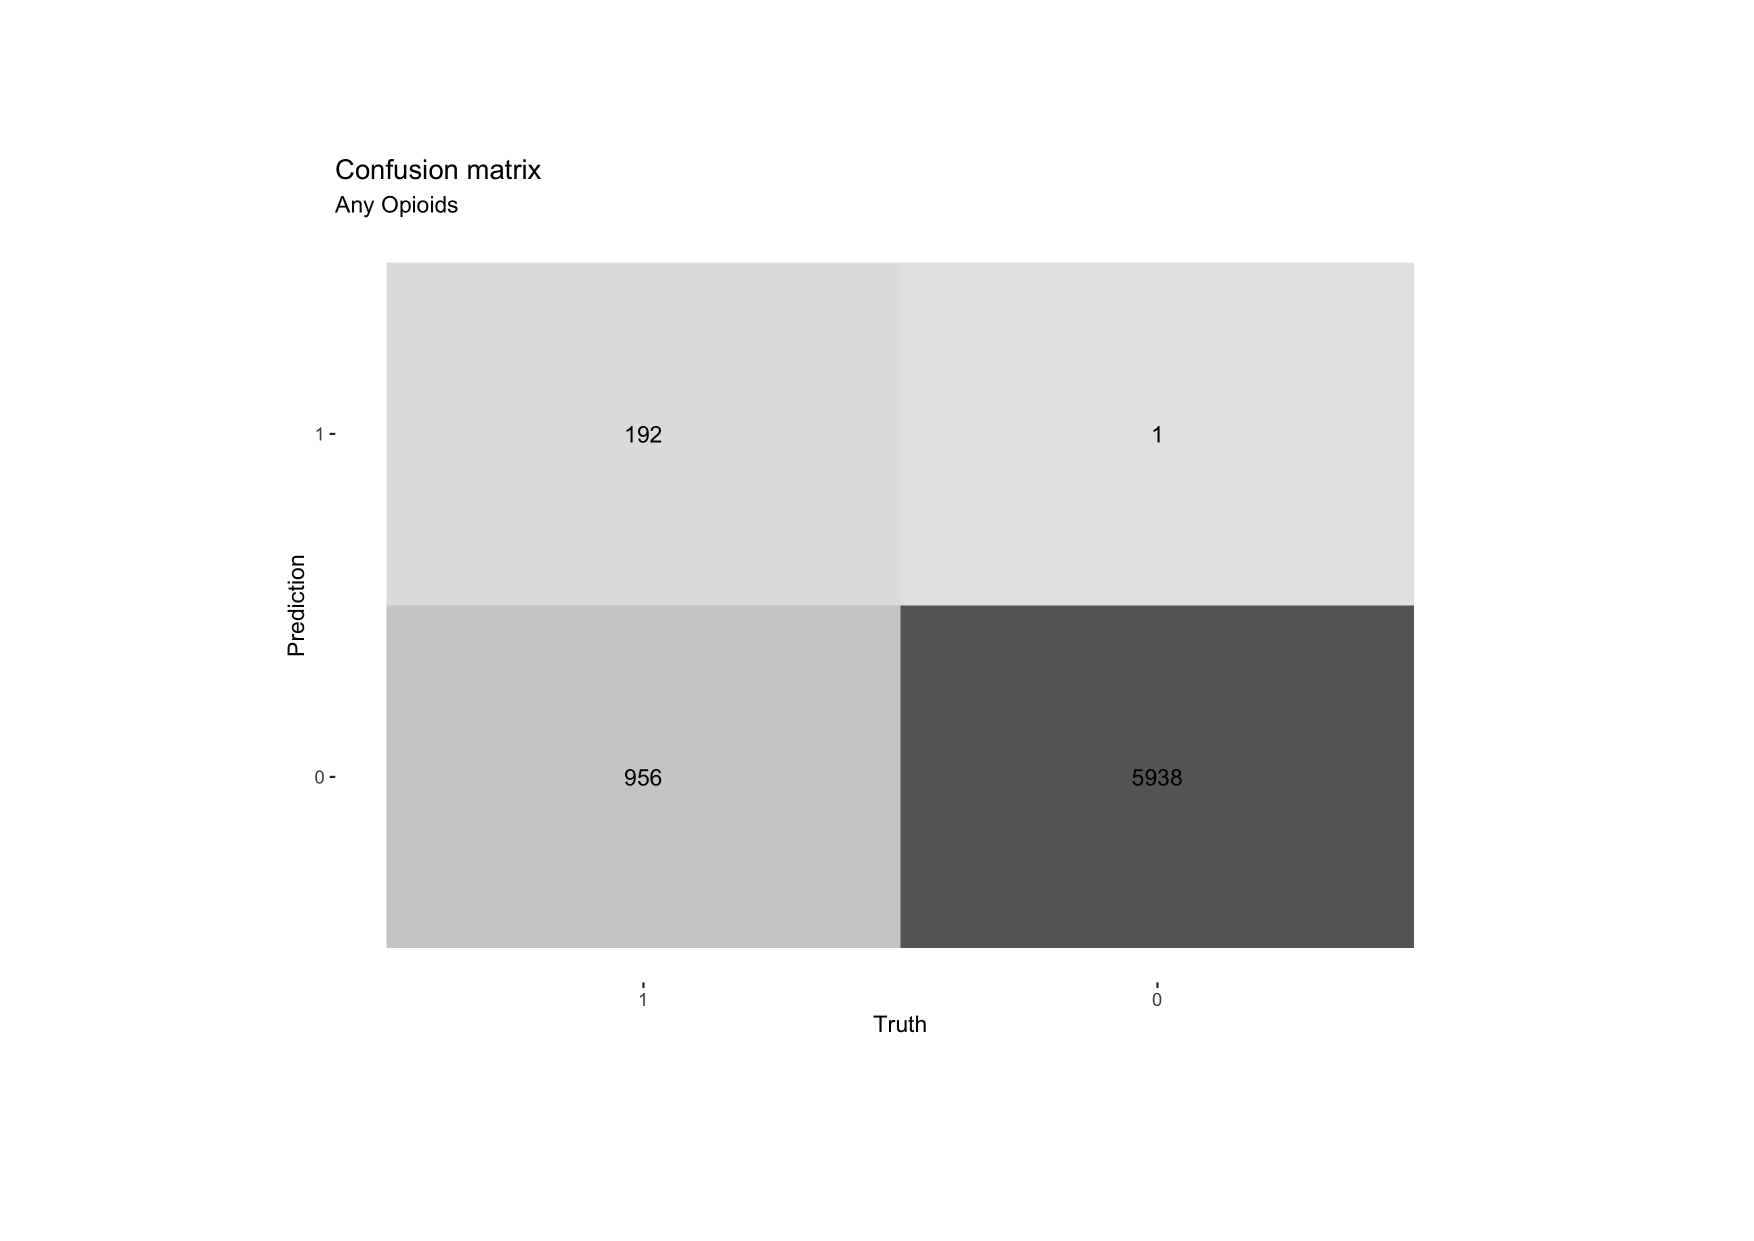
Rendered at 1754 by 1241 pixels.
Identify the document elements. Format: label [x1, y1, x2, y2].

picture [277, 147, 1477, 1048]
